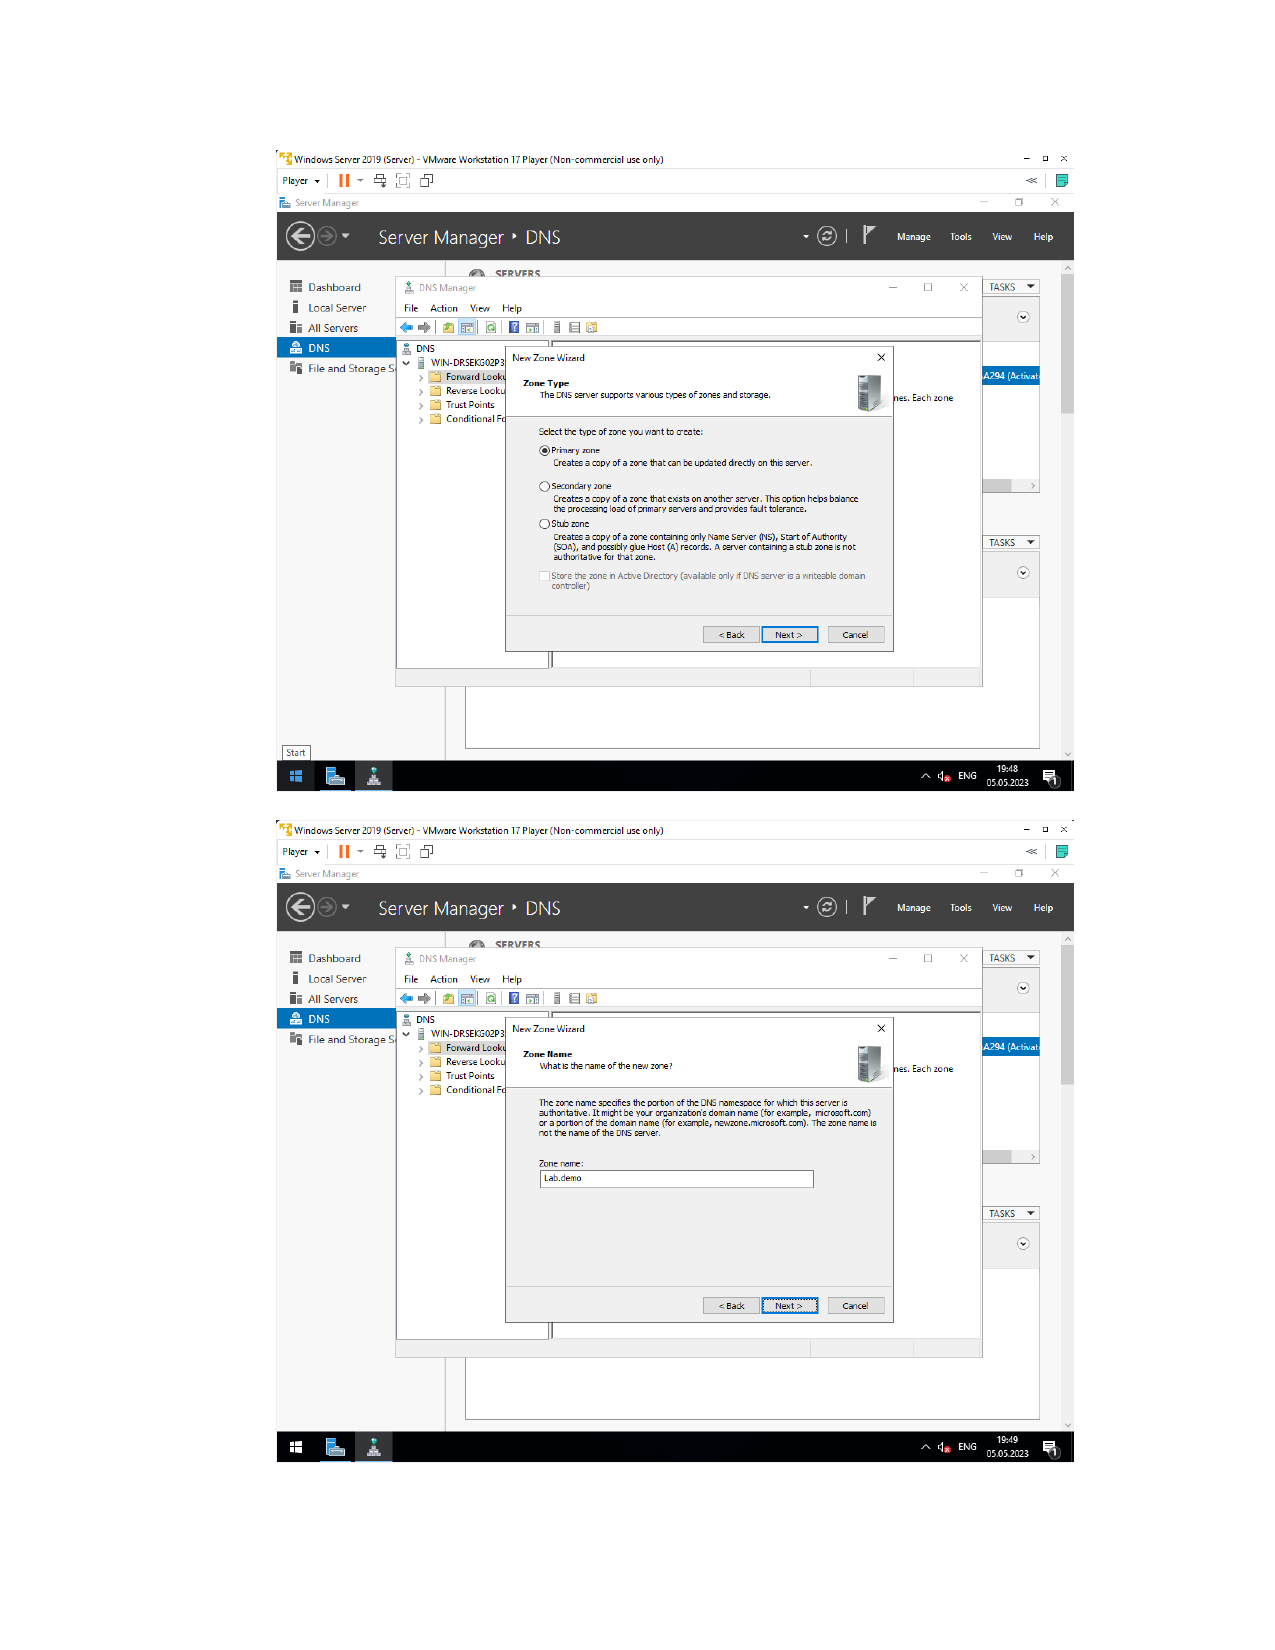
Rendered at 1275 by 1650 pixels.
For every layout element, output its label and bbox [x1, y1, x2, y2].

picture [276, 820, 1074, 1463]
picture [276, 150, 1074, 792]
